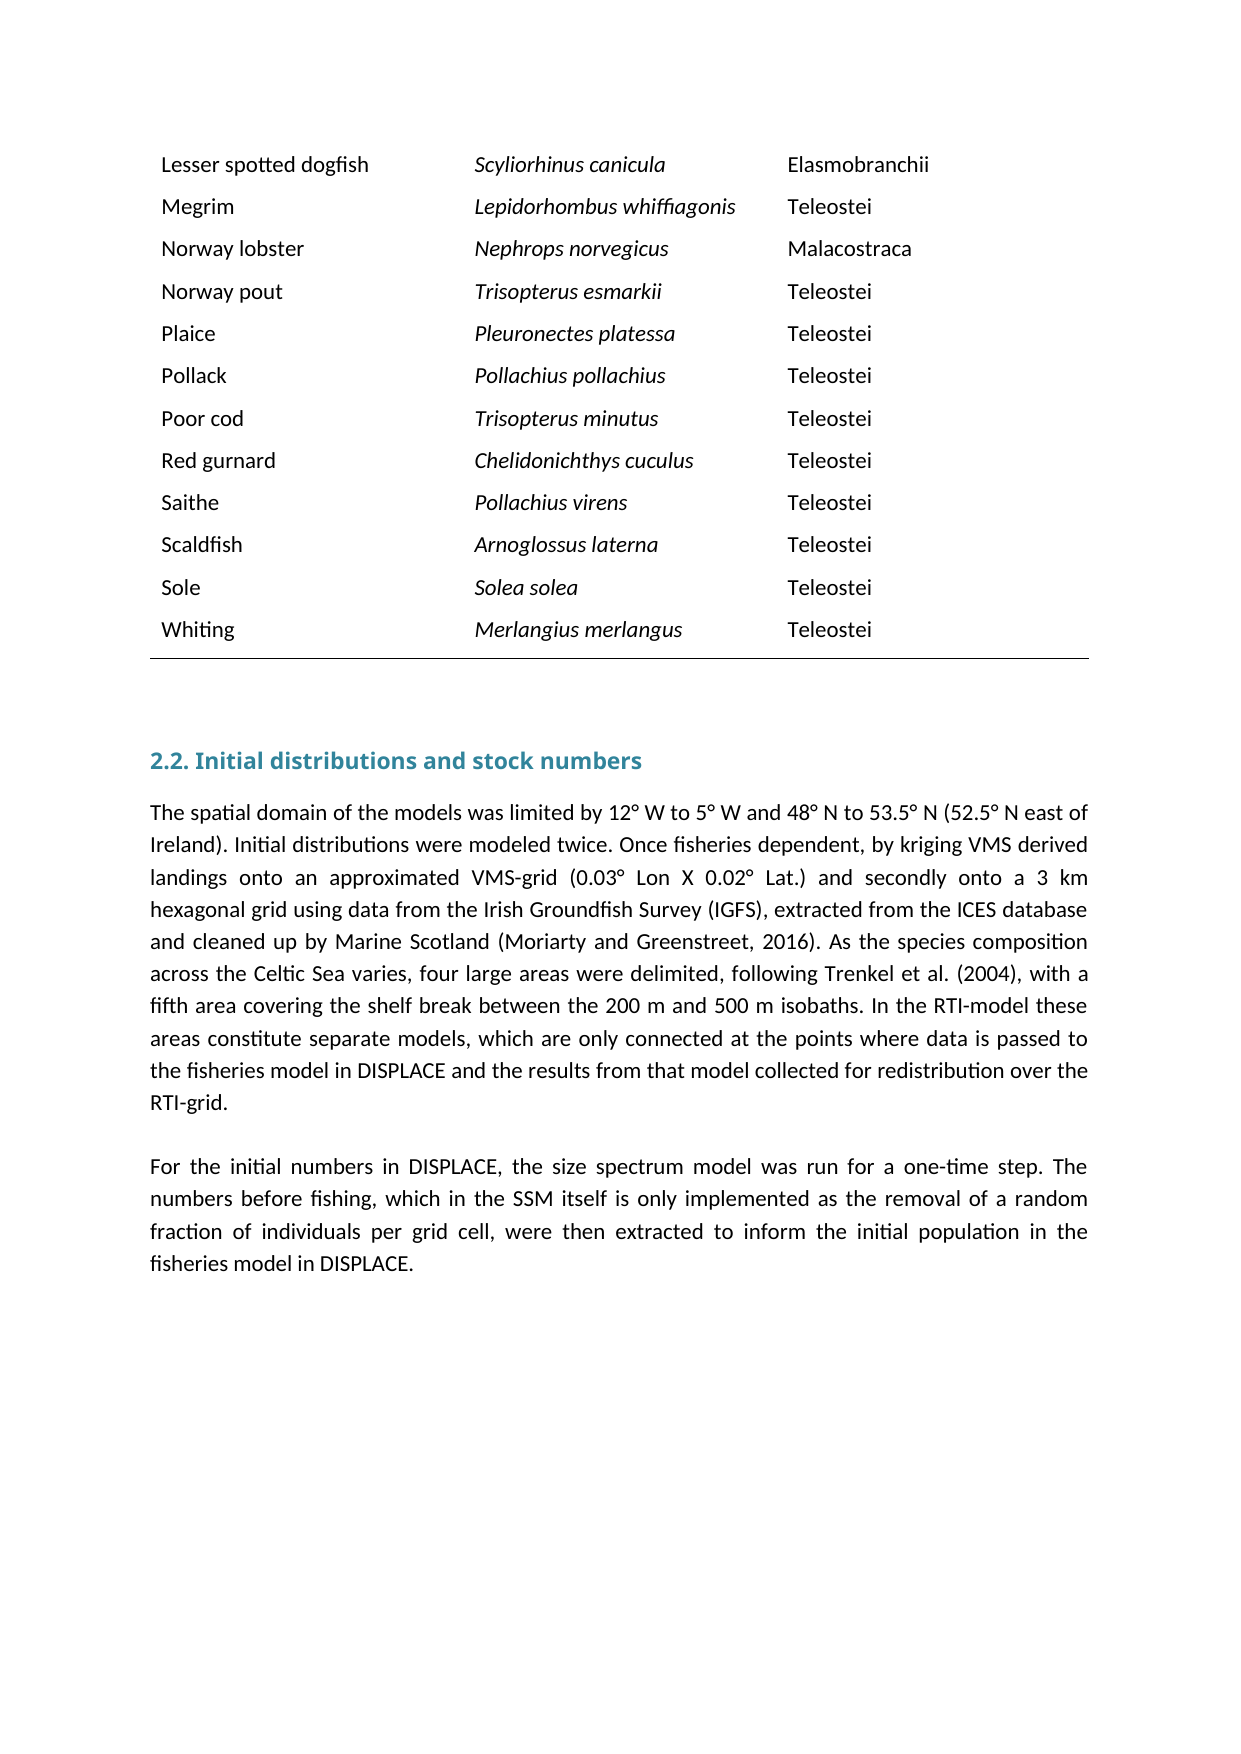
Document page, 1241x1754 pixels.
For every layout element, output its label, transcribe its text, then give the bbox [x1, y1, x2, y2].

table_cell Teleostei [776, 277, 1089, 319]
text The spatial domain of the models was limited by 12° W to 5° W and 48° N to 53.5° N (52.5° N east of Ireland). Initial distributions were modeled twice. Once fisheries dependent, by kriging VMS derived landings onto an approximated VMS-grid (0.03° Lon X 0.02° Lat.) and secondly onto a 3 km hexagonal grid using data from the Irish Groundfish Survey (IGFS), extracted from the ICES database and cleaned up by Marine Scotland (Moriarty and Greenstreet, 2016). As the species composition across the Celtic Sea varies, four large areas were delimited, following Trenkel et al. (2004), with a fifth area covering the shelf break between the 200 m and 500 m isobaths. In the RTI-model these areas constitute separate models, which are only connected at the points where data is passed to the fisheries model in DISPLACE and the results from that model collected for redistribution over the RTI-grid. [150, 798, 1090, 1116]
table_cell Teleostei [776, 488, 1089, 531]
table_cell Teleostei [776, 361, 1089, 404]
table_cell Pollachius virens [463, 488, 776, 531]
table_cell Norway pout [150, 277, 463, 319]
table_cell Pollack [150, 361, 463, 404]
table_cell Malacostraca [776, 235, 1089, 277]
table_cell Scaldfish [150, 531, 463, 573]
table_cell Saithe [150, 488, 463, 531]
text For the initial numbers in DISPLACE, the size spectrum model was run for a one-time step. The numbers before fishing, which in the SSM itself is only implemented as the removal of a random fraction of individuals per grid cell, were then extracted to inform the initial population in the fisheries model in DISPLACE. [150, 1152, 1090, 1277]
table_cell Lepidorhombus whiffiagonis [463, 192, 776, 234]
table_cell Lesser spotted dogfish [150, 150, 463, 192]
table_cell Teleostei [776, 319, 1089, 361]
table_cell Chelidonichthys cuculus [463, 446, 776, 488]
table_cell Sole [150, 573, 463, 615]
table_cell Megrim [150, 192, 463, 234]
table_cell Teleostei [776, 404, 1089, 446]
table_cell Red gurnard [150, 446, 463, 488]
table_cell Plaice [150, 319, 463, 361]
table_cell Teleostei [776, 573, 1089, 615]
table_cell Trisopterus esmarkii [463, 277, 776, 319]
table_cell Teleostei [776, 192, 1089, 234]
table_cell Teleostei [776, 446, 1089, 488]
table_cell Norway lobster [150, 235, 463, 277]
table_cell Teleostei [776, 531, 1089, 573]
table_cell Merlangius merlangus [463, 615, 776, 657]
table_cell Pleuronectes platessa [463, 319, 776, 361]
table_cell Arnoglossus laterna [463, 531, 776, 573]
table_cell Trisopterus minutus [463, 404, 776, 446]
table_cell Poor cod [150, 404, 463, 446]
table_cell Nephrops norvegicus [463, 235, 776, 277]
table_cell Solea solea [463, 573, 776, 615]
table_cell Scyliorhinus canicula [463, 150, 776, 192]
table_cell Whiting [150, 615, 463, 657]
table_cell Elasmobranchii [776, 150, 1089, 192]
subtitle 2.2. Initial distributions and stock numbers [150, 745, 1090, 776]
table_cell Pollachius pollachius [463, 361, 776, 404]
table_cell Teleostei [776, 615, 1089, 657]
